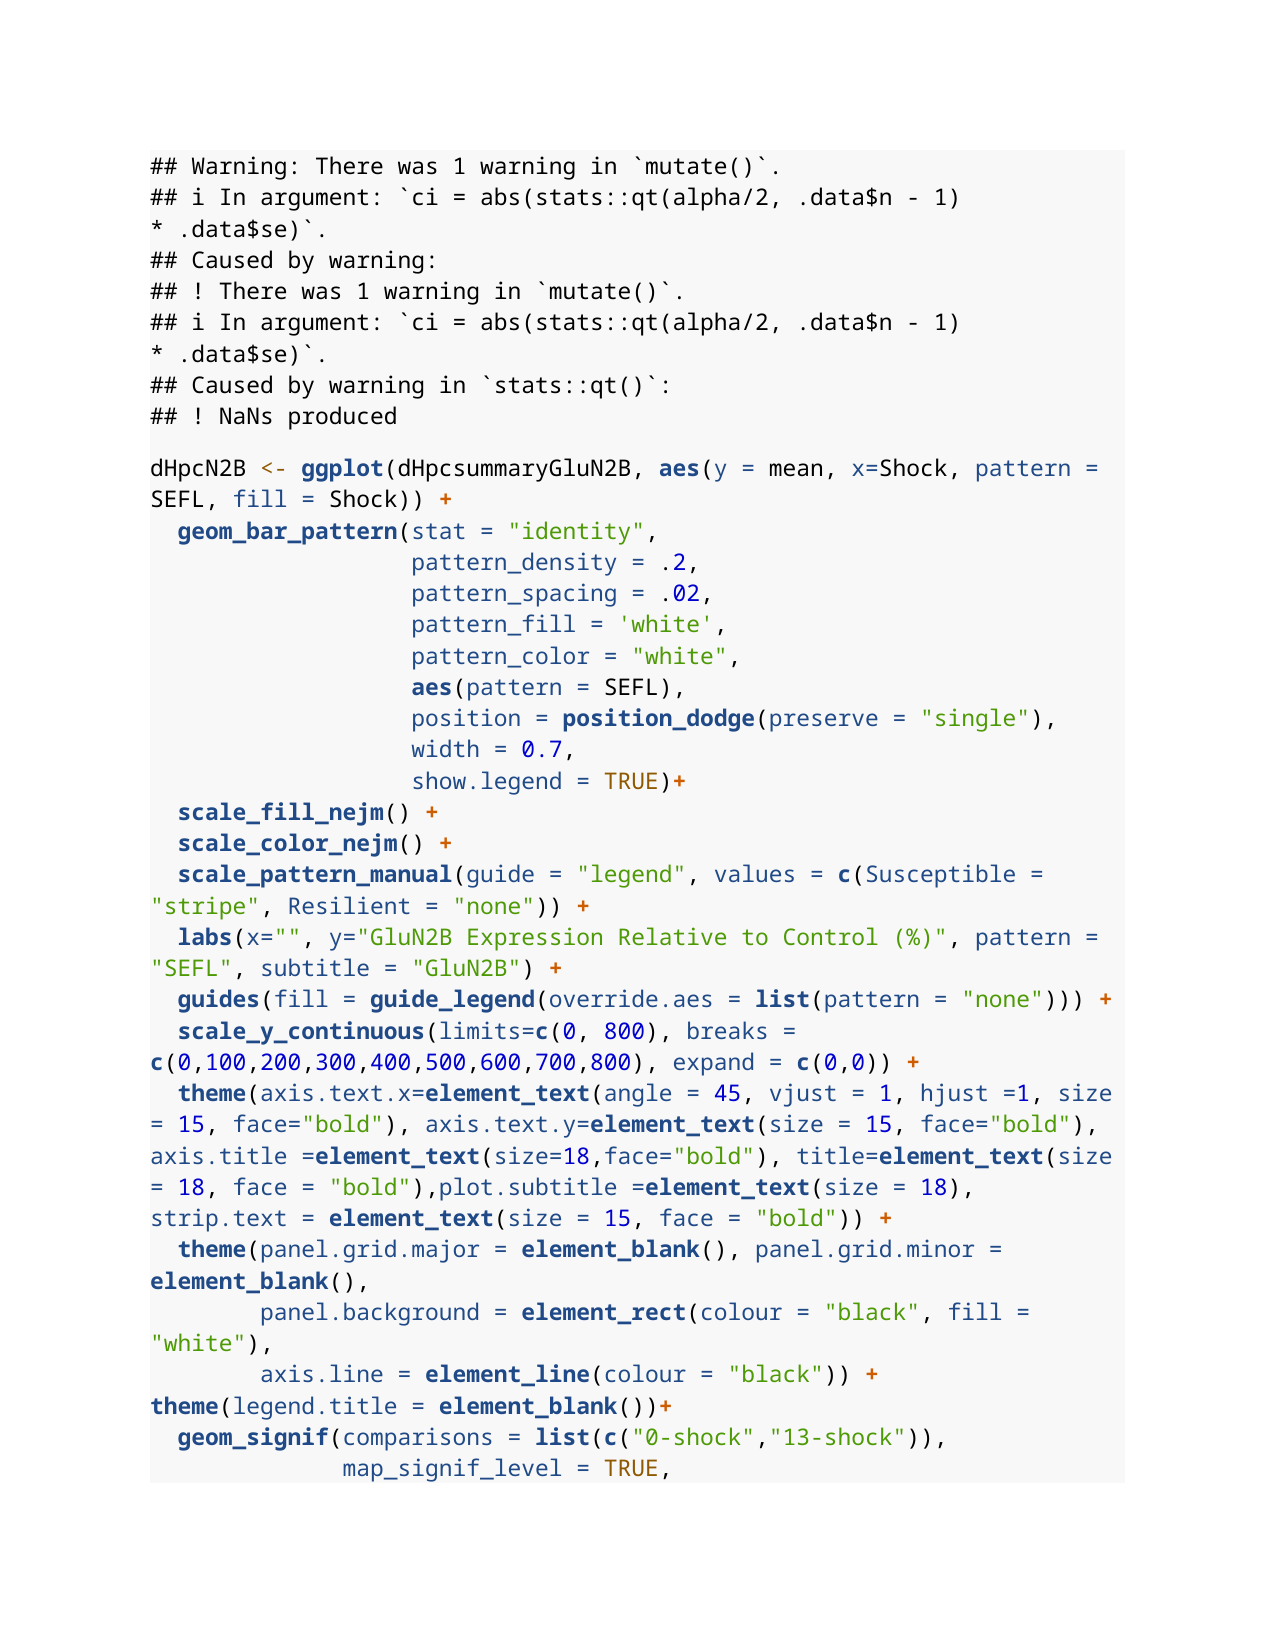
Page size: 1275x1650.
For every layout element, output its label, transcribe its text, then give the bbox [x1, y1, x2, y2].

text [150, 452, 1125, 1483]
text ## Warning: There was 1 warning in `mutate()`. ## ℹ In argument: `ci = abs(stats::qt(alpha/2, .data$n - 1) * .data$se)`. ## Caused by warning: ## ! There was 1 warning in `mutate()`. ## ℹ In argument: `ci = abs(stats::qt(alpha/2, .data$n - 1) * .data$se)`. ## Caused by warning in `stats::qt()`: ## ! NaNs produced [150, 150, 1125, 431]
